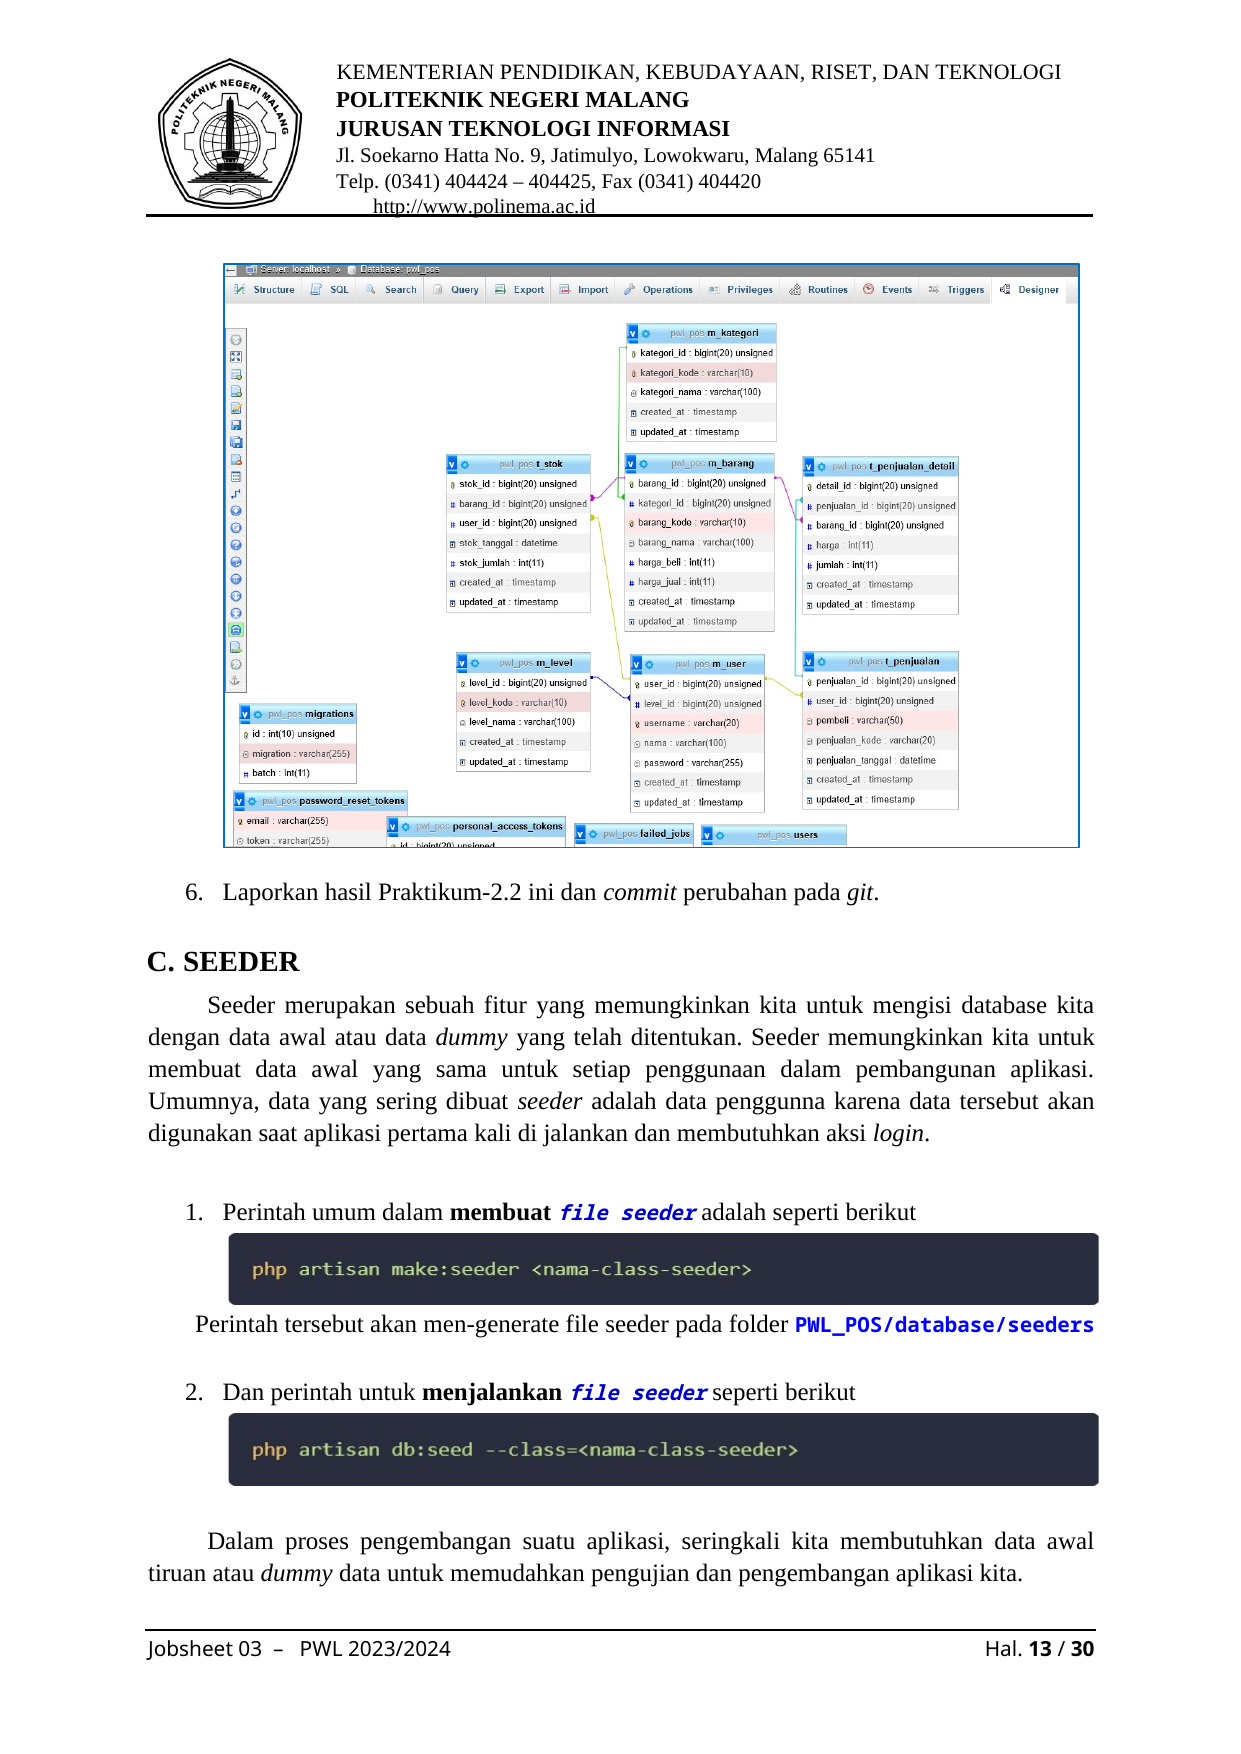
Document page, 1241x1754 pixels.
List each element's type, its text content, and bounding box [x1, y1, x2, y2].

subtitle C. SEEDER [146, 944, 1100, 978]
text Dalam proses pengembangan suatu aplikasi, seringkali kita membutuhkan data awal tiruan atau dummy data untuk memudahkan pengujian dan pengembangan aplikasi kita. [148, 1526, 1095, 1586]
text Perintah tersebut akan men-generate file seeder pada folder PWL_POS/database/seeders [148, 1309, 1094, 1338]
picture [225, 265, 1078, 847]
text Seeder merupakan sebuah fitur yang memungkinkan kita untuk mengisi database kita dengan data awal atau data dummy yang telah ditentukan. Seeder memungkinkan kita untuk membuat data awal yang sama untuk setiap penggunaan dalam pembangunan aplikasi. Umumnya, data yang sering dibuat seeder adalah data penggunna karena data tersebut akan digunakan saat aplikasi pertama kali di jalankan dan membutuhkan aksi login. [148, 991, 1095, 1147]
list Dan perintah untuk menjalankan file seeder seperti berikut [185, 1377, 1095, 1407]
list Perintah umum dalam membuat file seeder adalah seperti berikut [185, 1197, 1095, 1227]
picture [228, 1233, 1099, 1305]
picture [158, 58, 304, 209]
list Laporkan hasil Praktikum-2.2 ini dan commit perubahan pada git. [185, 877, 1095, 905]
picture [228, 1413, 1099, 1486]
